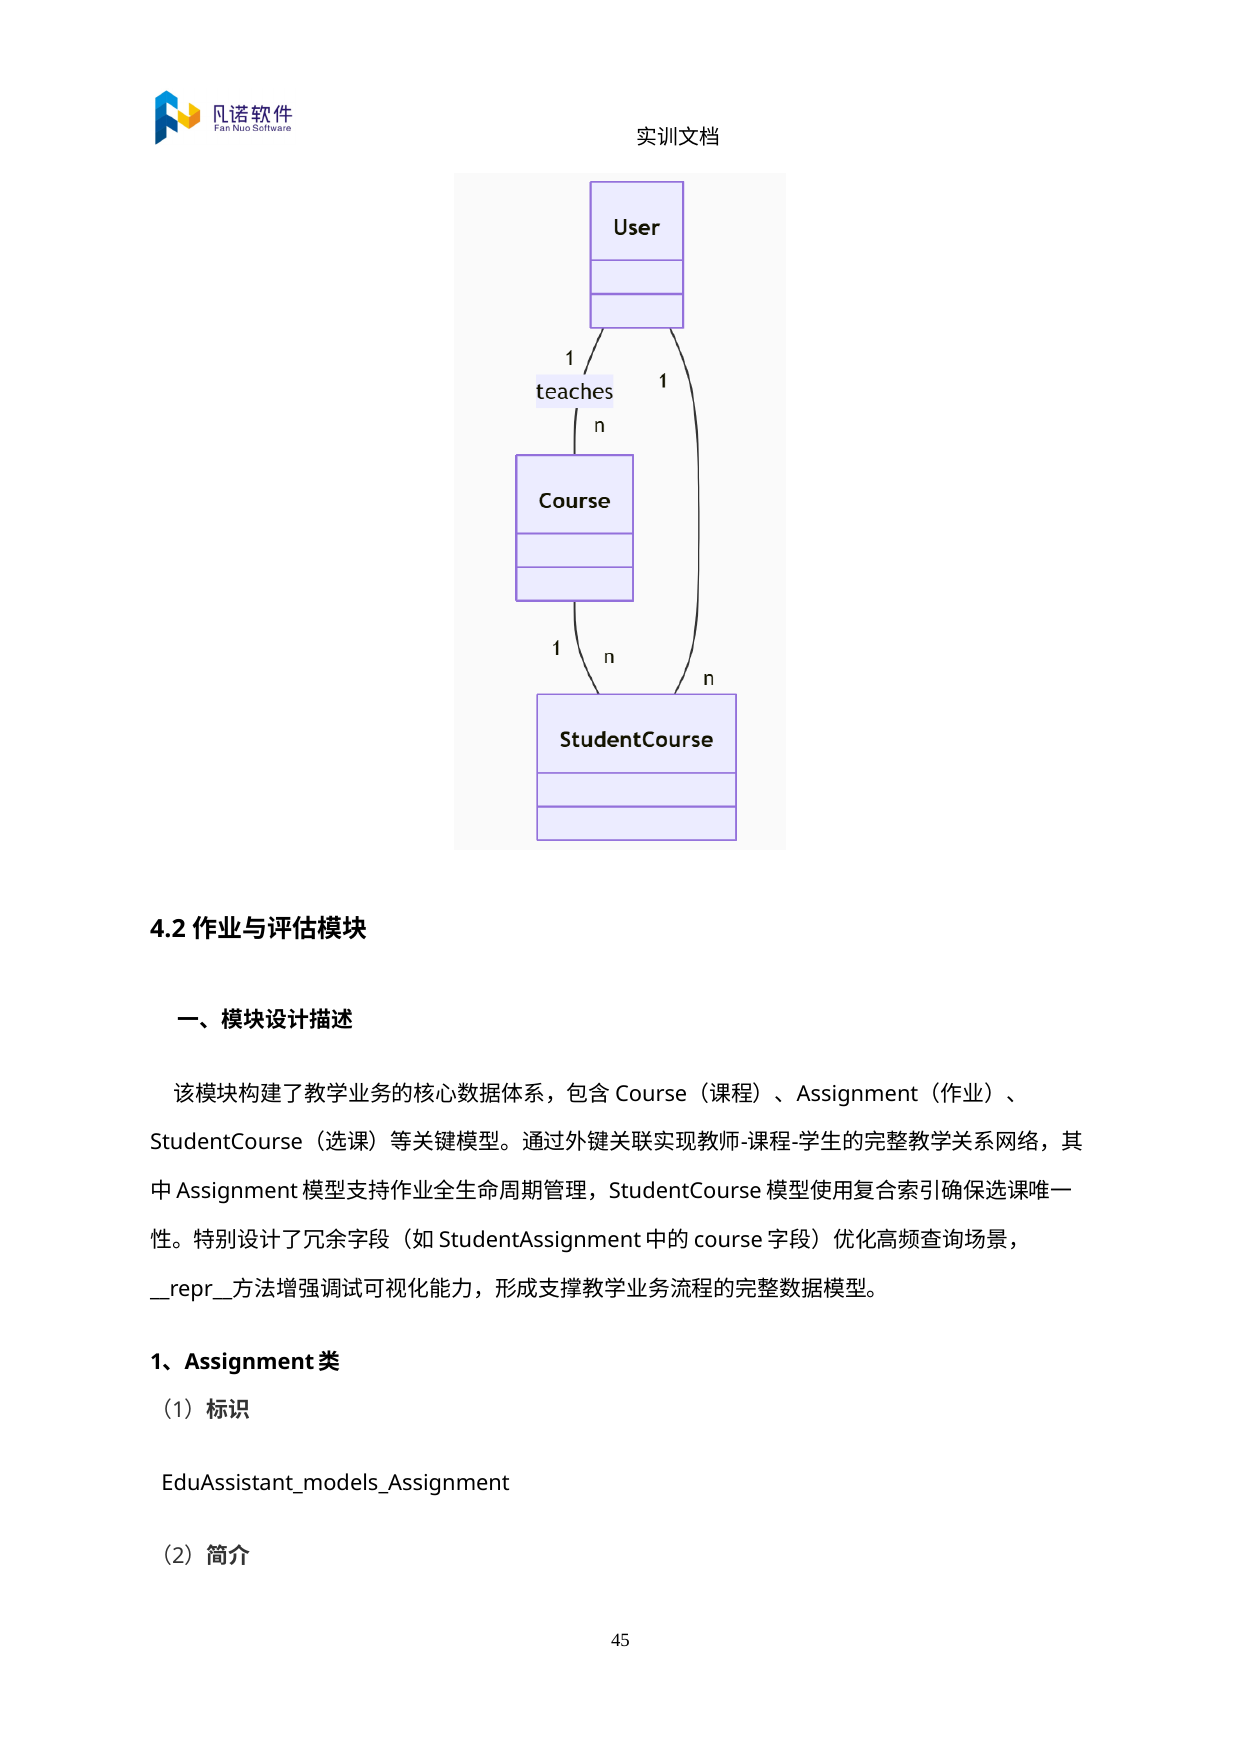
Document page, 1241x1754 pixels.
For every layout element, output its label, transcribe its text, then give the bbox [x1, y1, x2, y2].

text （2）简介 [150, 1538, 1090, 1570]
subtitle 4.2 作业与评估模块 [150, 894, 1090, 959]
text EduAssistant_models_Assignment [150, 1465, 1090, 1498]
text （1）标识 [150, 1392, 1090, 1424]
text 该模块构建了教学业务的核心数据体系，包含Course（课程）、Assignment（作业）、StudentCourse（选课）等关键模型。通过外键关联实现教师-课程-学生的完整教学关系网络，其中Assignment模型支持作业全生命周期管理，StudentCourse模型使用复合索引确保选课唯一性。特别设计了冗余字段（如StudentAssignment中的course字段）优化高频查询场景，__repr__方法增强调试可视化能力，形成支撑教学业务流程的完整数据模型。 [150, 1075, 1090, 1303]
text 一、模块设计描述 [150, 1002, 1090, 1034]
picture [454, 173, 786, 850]
text 1、Assignment类 [150, 1344, 1090, 1376]
picture [150, 88, 296, 145]
